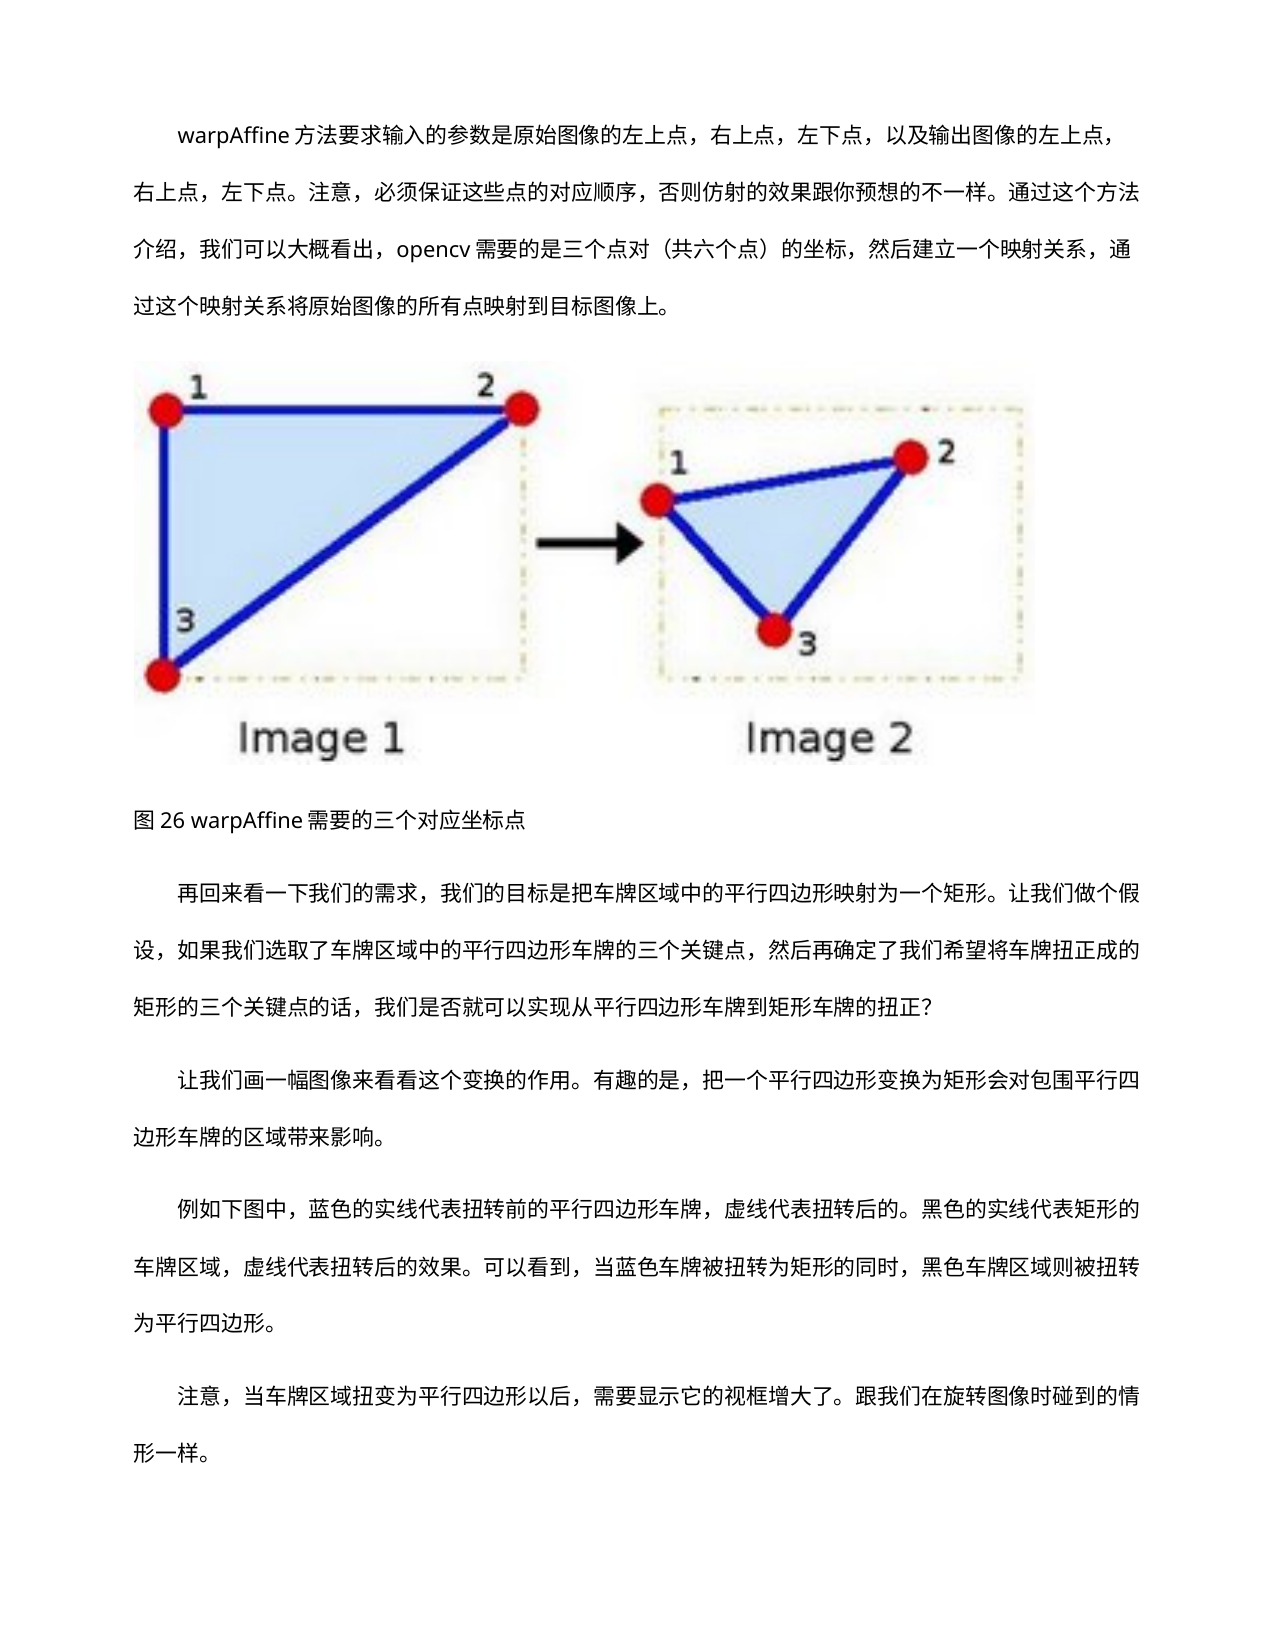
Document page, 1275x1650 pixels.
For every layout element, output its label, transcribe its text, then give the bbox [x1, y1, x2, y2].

text 例如下图中，蓝色的实线代表扭转前的平行四边形车牌，虚线代表扭转后的。黑色的实线代表矩形的车牌区域，虚线代表扭转后的效果。可以看到，当蓝色车牌被扭转为矩形的同时，黑色车牌区域则被扭转为平行四边形。 [134, 1192, 1141, 1338]
text warpAffine方法要求输入的参数是原始图像的左上点，右上点，左下点，以及输出图像的左上点，右上点，左下点。注意，必须保证这些点的对应顺序，否则仿射的效果跟你预想的不一样。通过这个方法介绍，我们可以大概看出，opencv需要的是三个点对（共六个点）的坐标，然后建立一个映射关系，通过这个映射关系将原始图像的所有点映射到目标图像上。 [134, 118, 1141, 321]
text 图26 warpAffine需要的三个对应坐标点 [134, 803, 1141, 835]
text 让我们画一幅图像来看看这个变换的作用。有趣的是，把一个平行四边形变换为矩形会对包围平行四边形车牌的区域带来影响。 [134, 1063, 1141, 1152]
text 注意，当车牌区域扭变为平行四边形以后，需要显示它的视框增大了。跟我们在旋转图像时碰到的情形一样。 [134, 1379, 1141, 1468]
text 再回来看一下我们的需求，我们的目标是把车牌区域中的平行四边形映射为一个矩形。让我们做个假设，如果我们选取了车牌区域中的平行四边形车牌的三个关键点，然后再确定了我们希望将车牌扭正成的矩形的三个关键点的话，我们是否就可以实现从平行四边形车牌到矩形车牌的扭正？ [134, 876, 1141, 1022]
picture [133, 361, 1036, 765]
